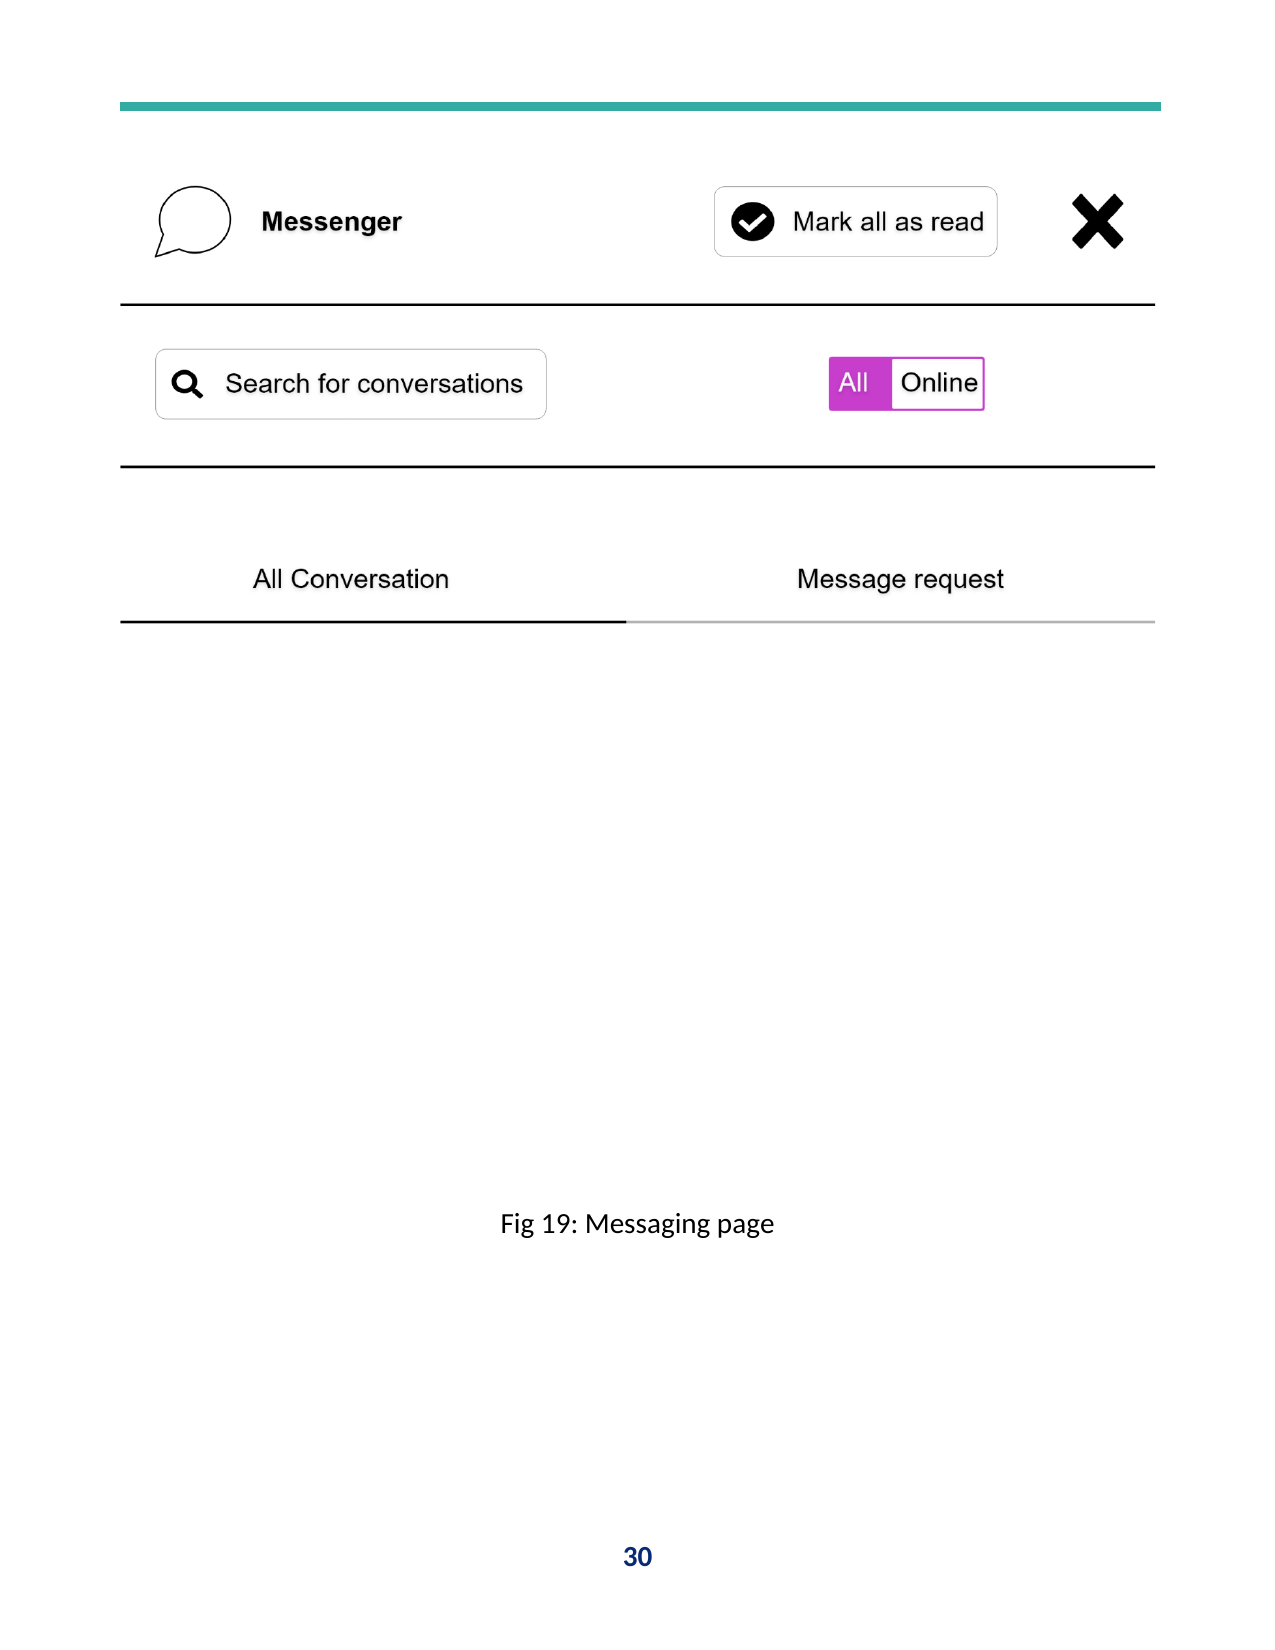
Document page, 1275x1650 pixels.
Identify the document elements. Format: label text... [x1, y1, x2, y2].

text Fig 19: Messaging page [120, 1206, 1155, 1241]
picture [120, 151, 1155, 1160]
